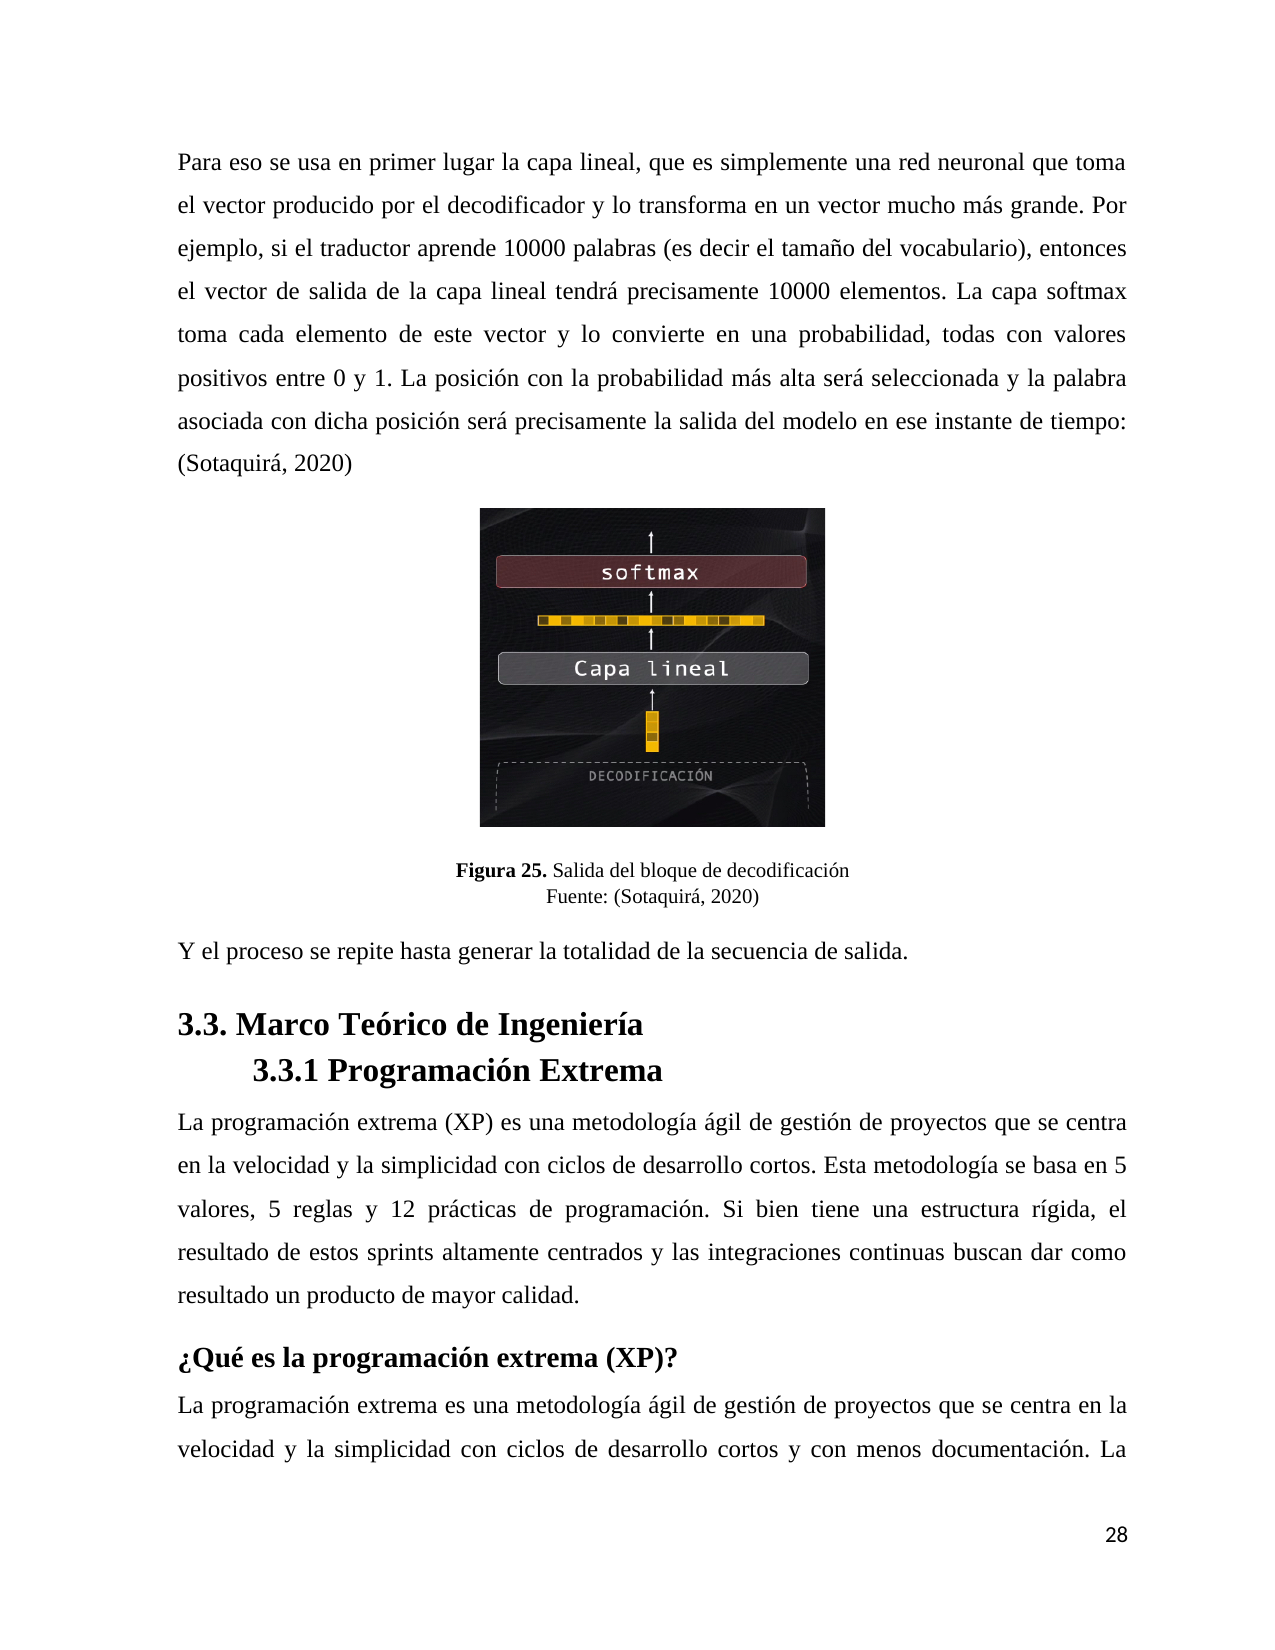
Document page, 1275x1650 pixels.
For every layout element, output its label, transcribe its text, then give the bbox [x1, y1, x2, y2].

text Y el proceso se repite hasta generar la totalidad de la secuencia de salida. [177, 936, 1128, 965]
text La programación extrema (XP) es una metodología ágil de gestión de proyectos que se centra en la velocidad y la simplicidad con ciclos de desarrollo cortos. Esta metodología se basa en 5 valores, 5 reglas y 12 prácticas de programación. Si bien tiene una estructura rígida, el resultado de estos sprints altamente centrados y las integraciones continuas buscan dar como resultado un producto de mayor calidad. [177, 1107, 1128, 1309]
subtitle 3.3.1 Programación Extrema [177, 1050, 1128, 1088]
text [177, 1391, 1128, 1462]
text Figura 25. Salida del bloque de decodificación [177, 858, 1128, 882]
text Para eso se usa en primer lugar la capa lineal, que es simplemente una red neuronal que toma el vector producido por el decodificador y lo transforma en un vector mucho más grande. Por ejemplo, si el traductor aprende 10000 palabras (es decir el tamaño del vocabulario), entonces el vector de salida de la capa lineal tendrá precisamente 10000 elementos. La capa softmax toma cada elemento de este vector y lo convierte en una probabilidad, todas con valores positivos entre 0 y 1. La posición con la probabilidad más alta será seleccionada y la palabra asociada con dicha posición será precisamente la salida del modelo en ese instante de tiempo: [177, 147, 1128, 477]
list Fuente: [177, 884, 1128, 908]
subtitle ¿Qué es la programación extrema (XP)? [177, 1340, 1128, 1374]
subtitle 3.3. Marco Teórico de Ingeniería [177, 1004, 1128, 1043]
picture [479, 508, 826, 827]
